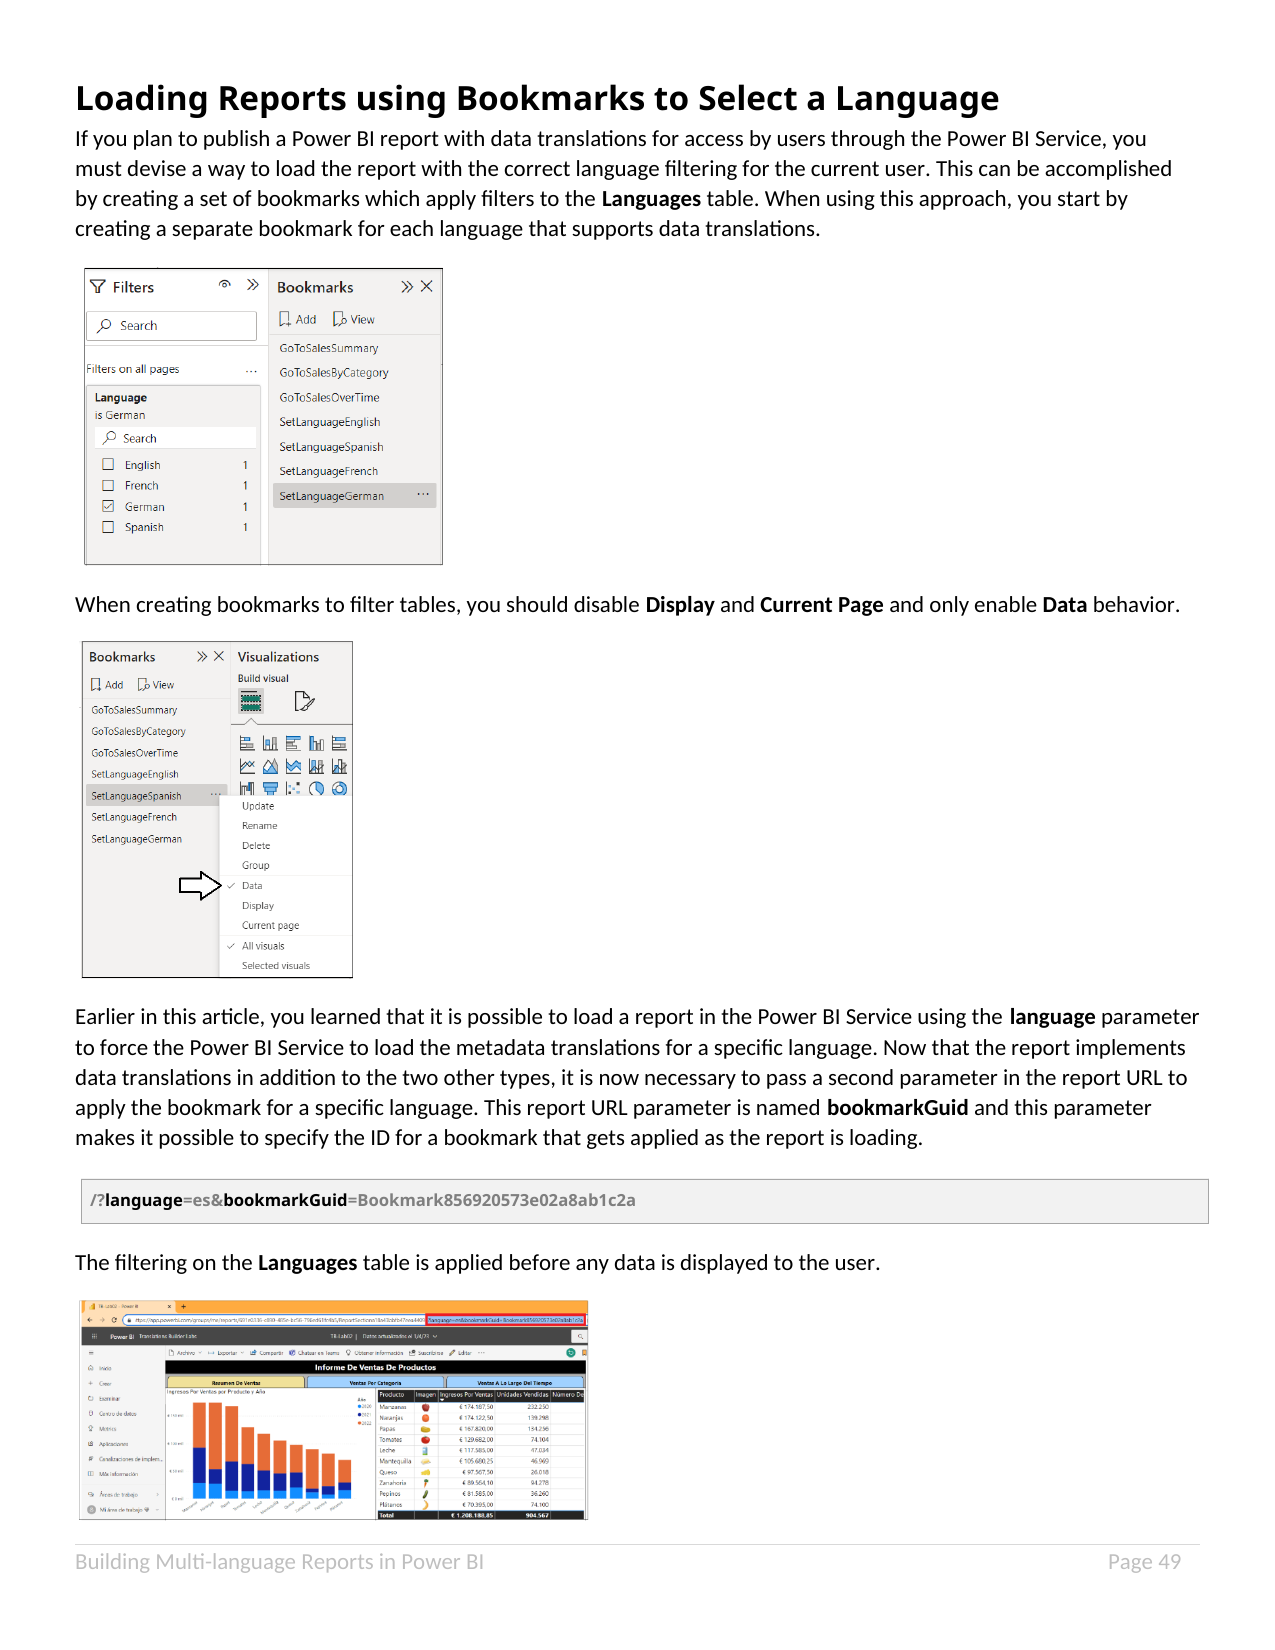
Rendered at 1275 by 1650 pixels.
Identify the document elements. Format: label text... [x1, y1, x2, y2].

text If you plan to publish a Power BI report with data translations for access by users through the Power BI Service, you must devise a way to load the report with the correct language filtering for the current user. This can be accomplished by creating a set of bookmarks which apply filters to the Languages table. When using this approach, you start by creating a separate bookmark for each language that supports data translations. [75, 124, 1200, 243]
picture [75, 261, 449, 571]
picture [75, 636, 356, 984]
text When creating bookmarks to filter tables, you should disable Display and Current Page and only enable Data behavior. [75, 590, 1200, 618]
list /?language=es&bookmarkGuid=Bookmark856920573e02a8ab1c2a [82, 1180, 1208, 1223]
picture [75, 1295, 592, 1522]
text The filtering on the Languages table is applied before any data is displayed to the user. [75, 1248, 1200, 1276]
subtitle Loading Reports using Bookmarks to Select a Language [75, 75, 1200, 120]
text Earlier in this article, you learned that it is possible to load a report in the Power BI Service using the language parameter to force the Power BI Service to load the metadata translations for a specific language. Now that the report implements data translations in addition to the two other types, it is now necessary to pass a second parameter in the report URL to apply the bookmark for a specific language. This report URL parameter is named bookmarkGuid and this parameter makes it possible to specify the ID for a bookmark that gets applied as the report is loading. [75, 1002, 1200, 1151]
